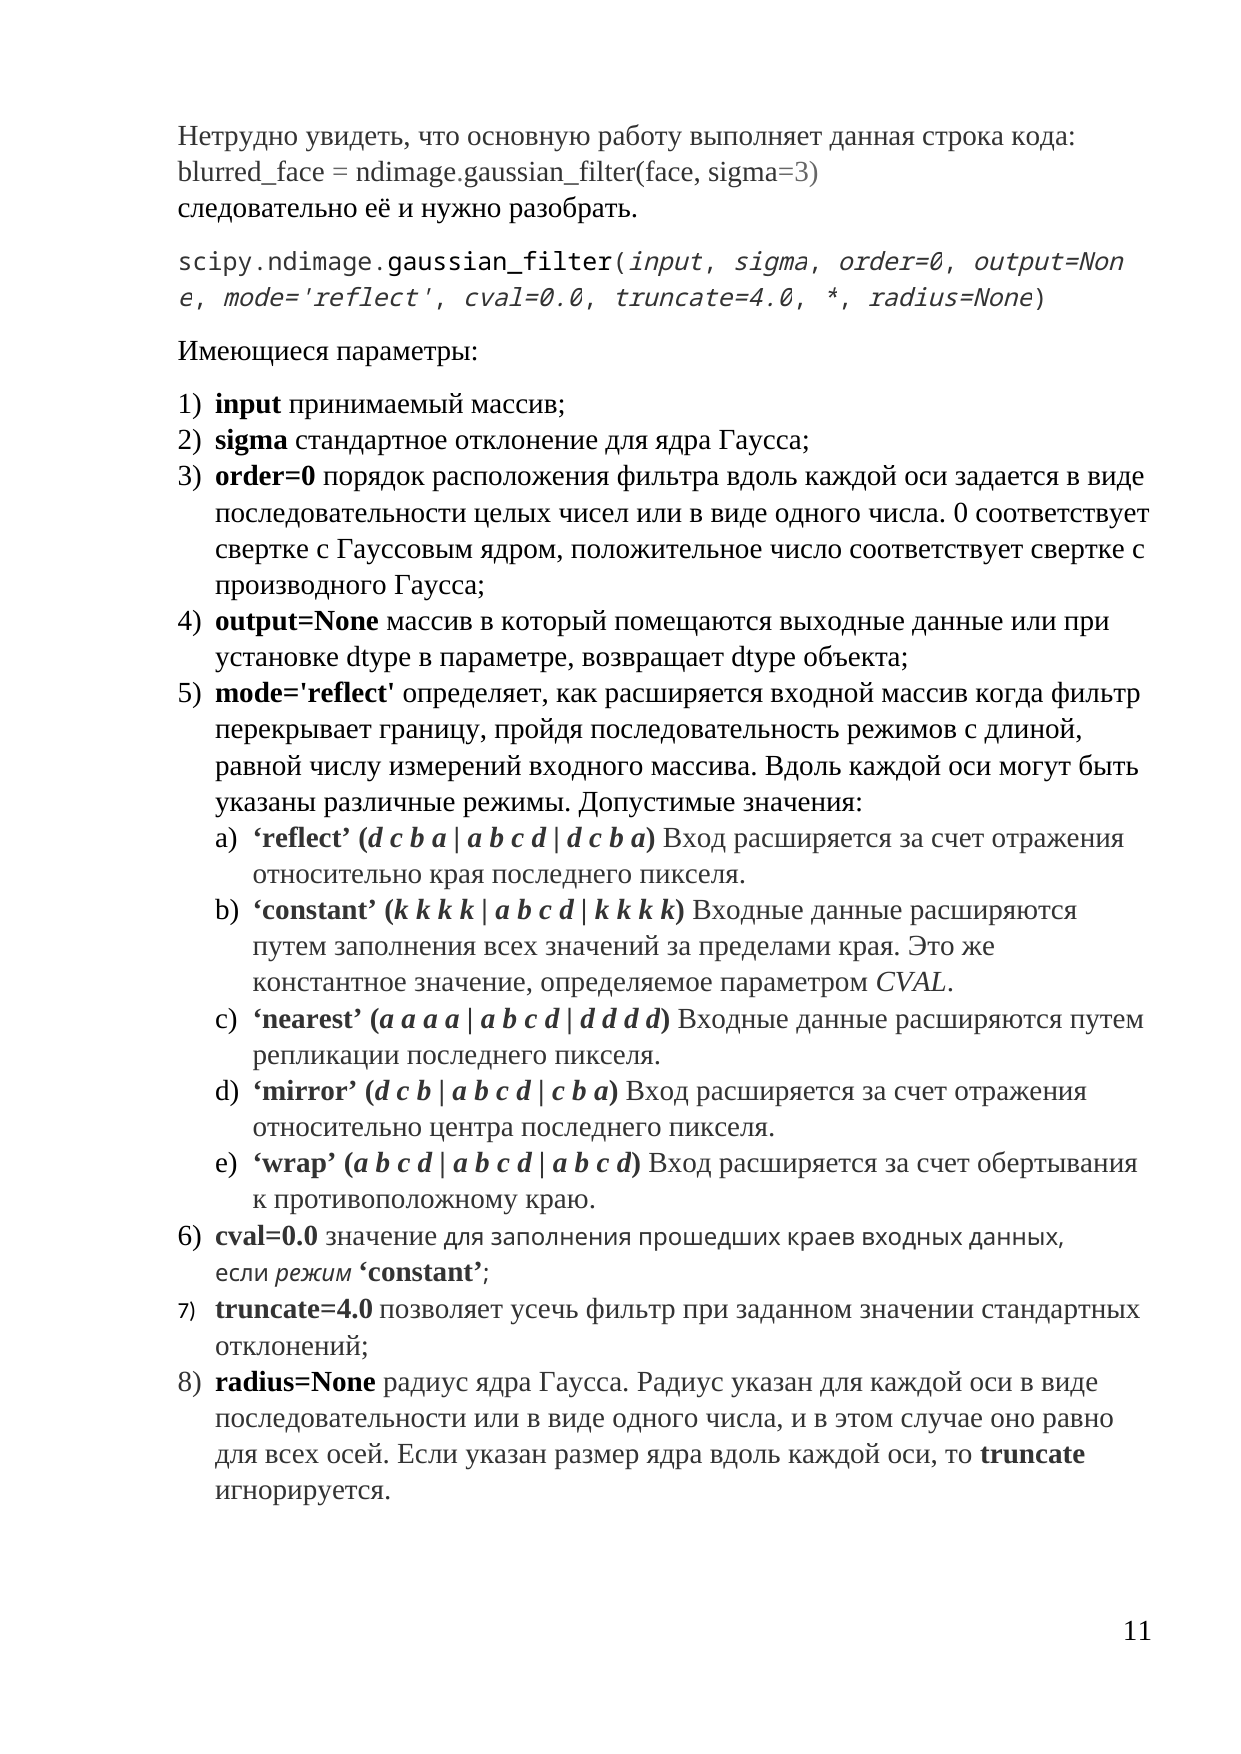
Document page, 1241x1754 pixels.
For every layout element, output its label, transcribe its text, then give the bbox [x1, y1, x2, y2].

list input принимаемый массив; [177, 386, 1152, 420]
text scipy.ndimage.gaussian_filter(input, sigma, order=0, output=None, mode='reflect', cval=0.0, truncate=4.0, *, radius=None) [177, 243, 1152, 314]
list sigma стандартное отклонение для ядра Гаусса; [177, 422, 1152, 456]
list ‘reflect’ (d c b a | a b c d | d c b a) Вход расширяется за счет отражения относительно края последнего пикселя. [215, 820, 1152, 890]
list cval=0.0 значение для заполнения прошедших краев входных данных, если режим ‘constant’; [177, 1218, 1152, 1289]
list truncate=4.0 позволяет усечь фильтр при заданном значении стандартных отклонений; [177, 1291, 1152, 1361]
list ‘constant’ (k k k k | a b c d | k k k k) Входные данные расширяются путем заполнения всех значений за пределами края. Это же константное значение, определяемое параметром CVAL. [215, 892, 1152, 998]
list radius=None радиус ядра Гаусса. Радиус указан для каждой оси в виде последовательности или в виде одного числа, и в этом случае оно равно для всех осей. Если указан размер ядра вдоль каждой оси, то truncate игнорируется. [177, 1364, 1152, 1506]
text Имеющиеся параметры: [177, 333, 1152, 367]
text Нетрудно увидеть, что основную работу выполняет данная строка кода: blurred_face = ndimage.gaussian_filter(face, sigma=3) следовательно её и нужно разобрать. [177, 118, 1152, 224]
list mode='reflect' определяет, как расширяется входной массив когда фильтр перекрывает границу, пройдя последовательность режимов с длиной, равной числу измерений входного массива. Вдоль каждой оси могут быть указаны различные режимы. Допустимые значения: [177, 675, 1152, 817]
list ‘wrap’ (a b c d | a b c d | a b c d) Вход расширяется за счет обертывания к противоположному краю. [215, 1145, 1152, 1215]
list ‘mirror’ (d c b | a b c d | c b a) Вход расширяется за счет отражения относительно центра последнего пикселя. [215, 1073, 1152, 1143]
list output=None массив в который помещаются выходные данные или при установке dtype в параметре, возвращает dtype объекта; [177, 603, 1152, 673]
list order=0 порядок расположения фильтра вдоль каждой оси задается в виде последовательности целых чисел или в виде одного числа. 0 соответствует свертке с Гауссовым ядром, положительное число соответствует свертке с производного Гаусса; [177, 458, 1152, 601]
list ‘nearest’ (a a a a | a b c d | d d d d) Входные данные расширяются путем репликации последнего пикселя. [215, 1001, 1152, 1070]
